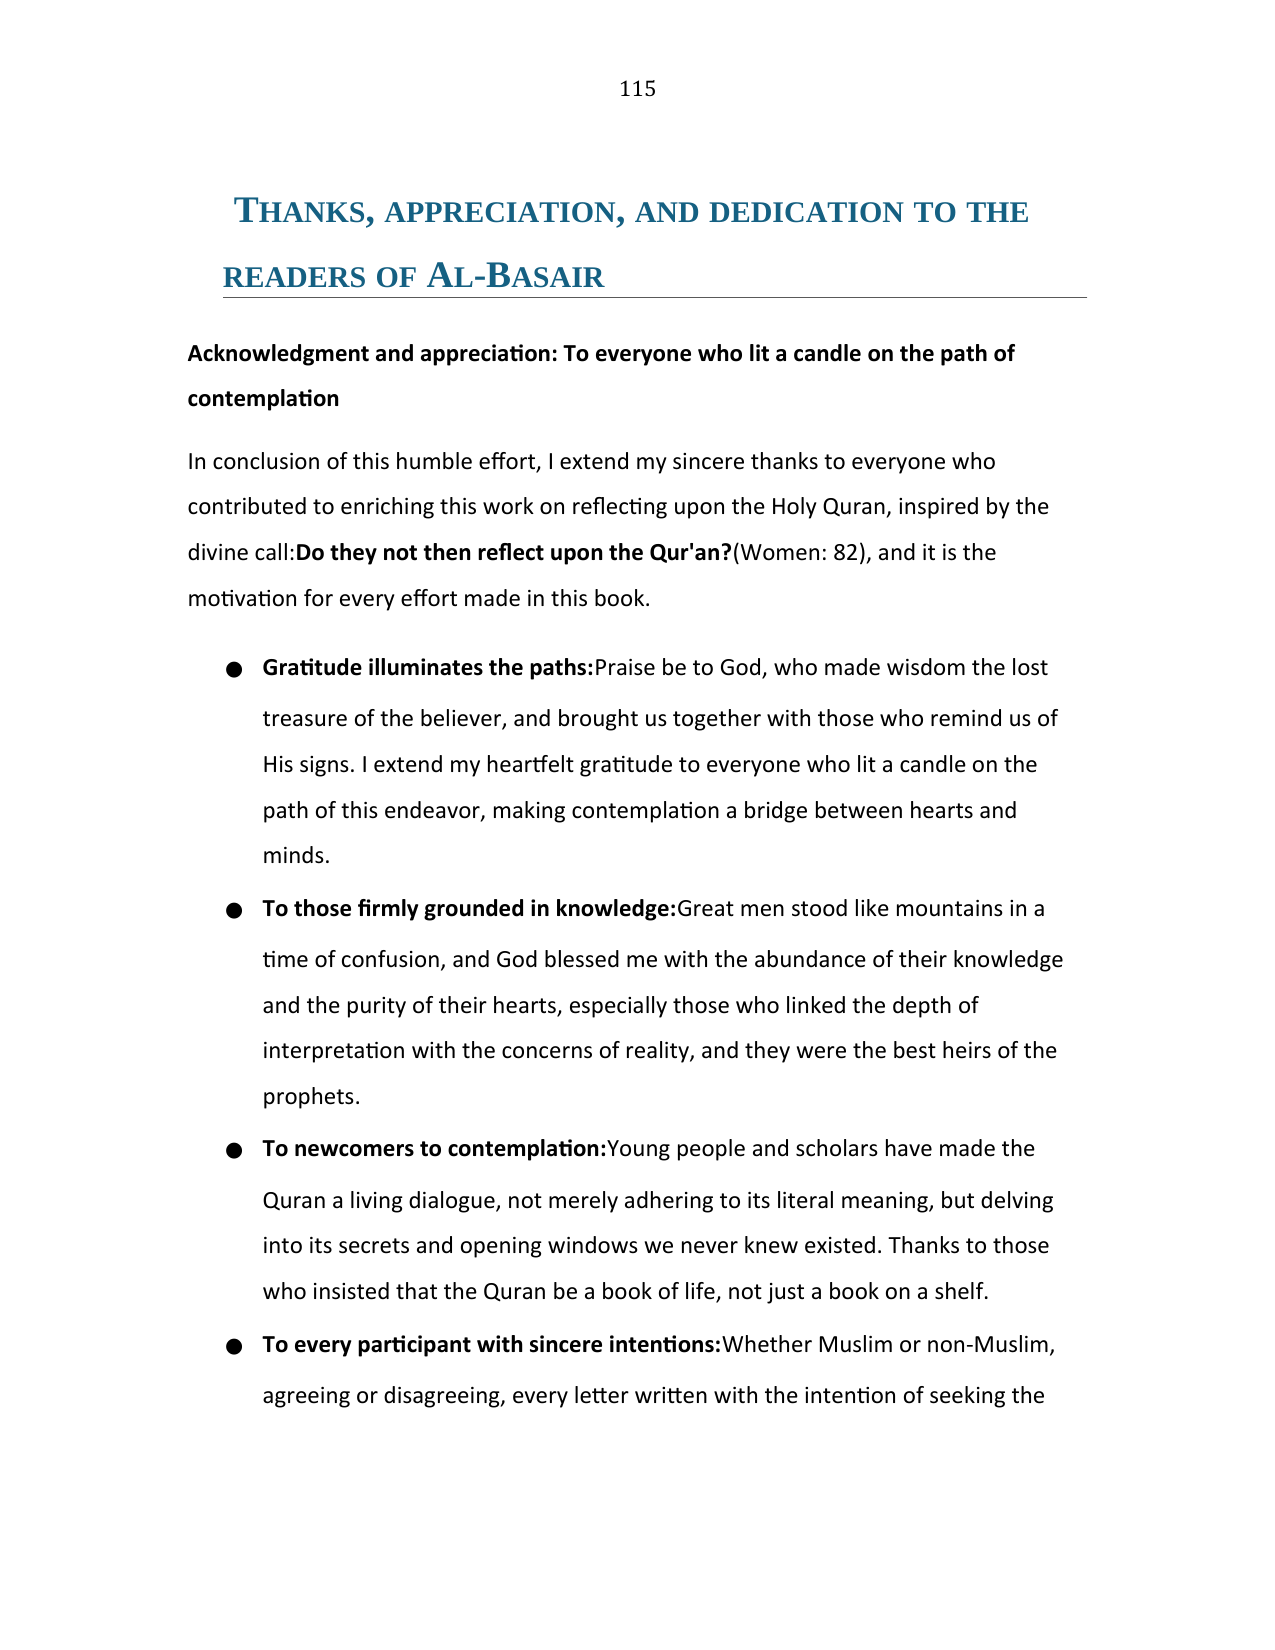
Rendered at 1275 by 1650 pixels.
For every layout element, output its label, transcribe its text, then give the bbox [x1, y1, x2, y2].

list Gratitude illuminates the paths:Praise be to God, who made wisdom the lost treasure of the believer, and brought us together with those who remind us of His signs. I extend my heartfelt gratitude to everyone who lit a candle on the path of this endeavor, making contemplation a bridge between hearts and minds. [225, 644, 1087, 870]
text Acknowledgment and appreciation: To everyone who lit a candle on the path of contemplation [187, 337, 1087, 413]
text Thanks, appreciation, and dedication to the readers of Al-Basair [223, 187, 1087, 297]
text In conclusion of this humble effort, I extend my sincere thanks to everyone who contributed to enriching this work on reflecting upon the Holy Quran, inspired by the divine call:Do they not then reflect upon the Qur'an?(Women: 82), and it is the motivation for every effort made in this book. [187, 445, 1087, 612]
list To newcomers to contemplation:Young people and scholars have made the Quran a living dialogue, not merely adhering to its literal meaning, but delving into its secrets and opening windows we never knew existed. Thanks to those who insisted that the Quran be a book of life, not just a book on a shelf. [225, 1126, 1087, 1306]
list To those firmly grounded in knowledge:Great men stood like mountains in a time of confusion, and God blessed me with the abundance of their knowledge and the purity of their hearts, especially those who linked the depth of interpretation with the concerns of reality, and they were the best heirs of the prophets. [225, 885, 1087, 1111]
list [225, 1321, 1087, 1409]
